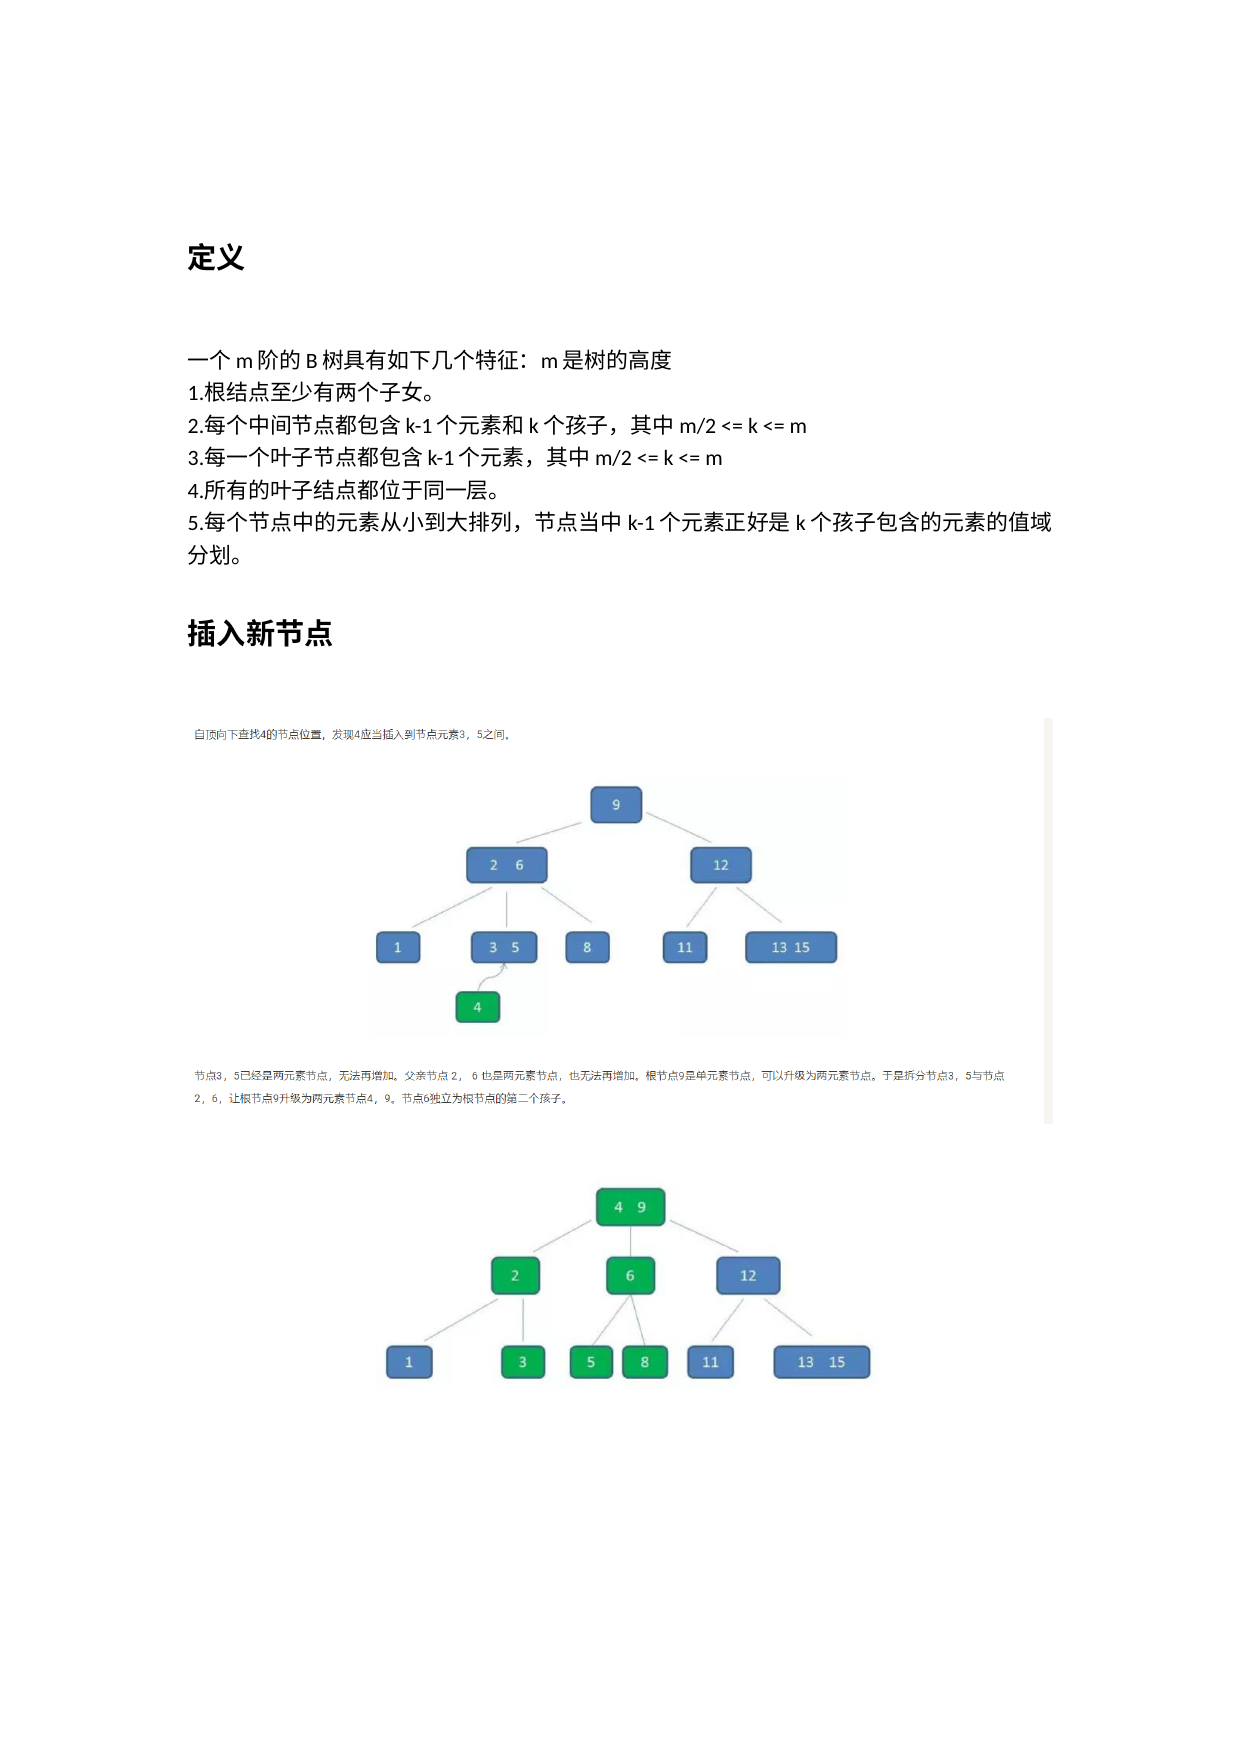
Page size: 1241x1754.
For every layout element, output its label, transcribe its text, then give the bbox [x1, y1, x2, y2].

subtitle 定义 [187, 224, 1053, 289]
text 1.根结点至少有两个子女。 [187, 375, 1053, 407]
text 4.所有的叶子结点都位于同一层。 [187, 472, 1053, 505]
text 3.每一个叶子节点都包含k-1个元素，其中 m/2 <= k <= m [187, 440, 1053, 472]
subtitle 插入新节点 [187, 599, 1053, 664]
picture [187, 718, 1053, 1124]
picture [187, 1140, 1053, 1444]
text 2.每个中间节点都包含k-1个元素和k个孩子，其中 m/2 <= k <= m [187, 407, 1053, 440]
text 一个m阶的B树具有如下几个特征：m是树的高度 [187, 342, 1053, 375]
text 5.每个节点中的元素从小到大排列，节点当中k-1个元素正好是k个孩子包含的元素的值域分划。 [187, 505, 1053, 570]
